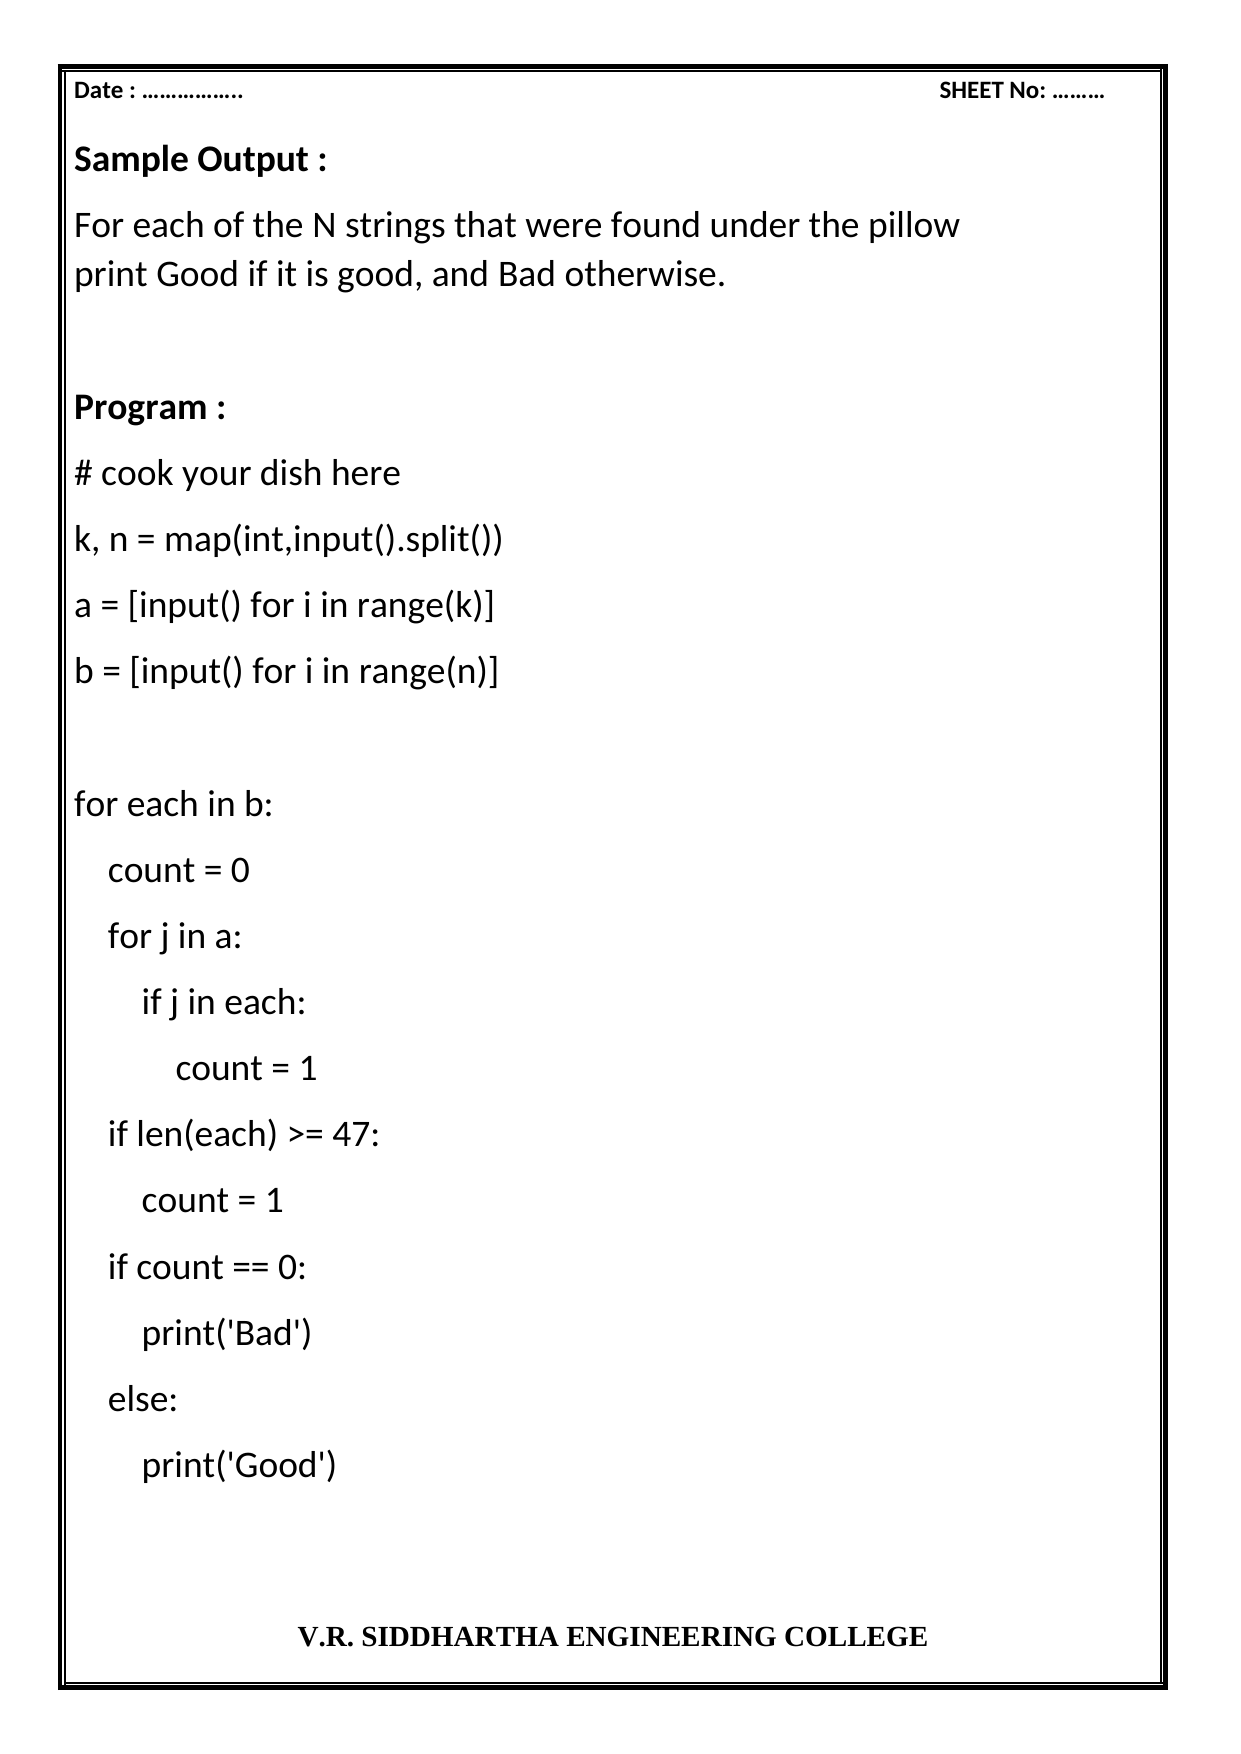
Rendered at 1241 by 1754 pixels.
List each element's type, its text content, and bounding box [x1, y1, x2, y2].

text if len(each) >= 47: [74, 1110, 1152, 1156]
text count = 0 [74, 846, 1152, 892]
text For each of the N strings that were found under the pillow print Good if it is good, and Bad otherwise. [74, 201, 1152, 296]
text k, n = map(int,input().split()) [74, 515, 1152, 561]
text print('Good') [74, 1441, 1152, 1487]
text count = 1 [74, 1044, 1152, 1090]
text else: [74, 1375, 1152, 1421]
text Sample Output : [74, 135, 1152, 181]
text Program : [74, 383, 1152, 428]
text b = [input() for i in range(n)] [74, 647, 1152, 693]
text print('Bad') [74, 1309, 1152, 1354]
text if count == 0: [74, 1243, 1152, 1288]
text # cook your dish here [74, 449, 1152, 495]
text count = 1 [74, 1176, 1152, 1222]
text for j in a: [74, 912, 1152, 958]
text a = [input() for i in range(k)] [74, 581, 1152, 627]
text if j in each: [74, 978, 1152, 1024]
text for each in b: [74, 779, 1152, 825]
